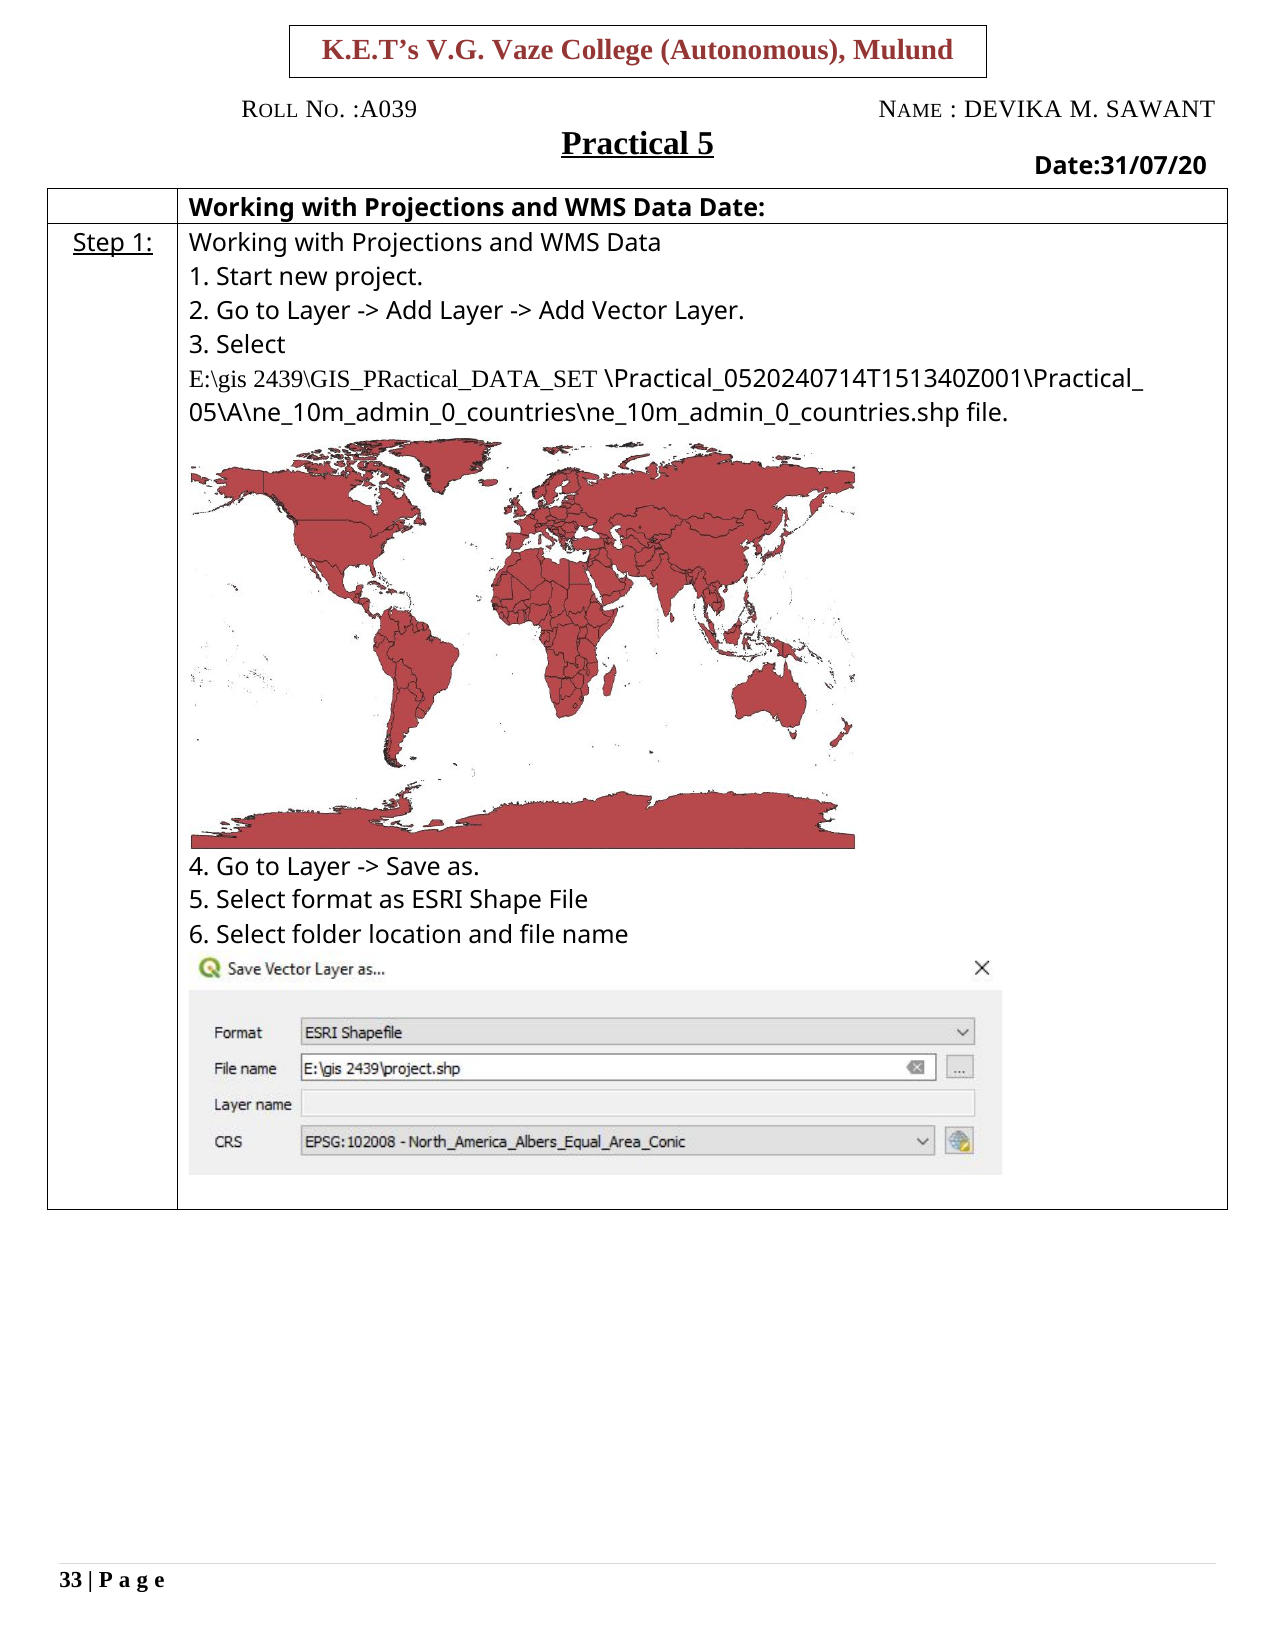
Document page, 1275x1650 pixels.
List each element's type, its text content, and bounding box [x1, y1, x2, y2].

picture [188, 428, 867, 849]
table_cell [178, 224, 1227, 1209]
text Practical 5 [59, 123, 1216, 162]
table_header Working with Projections and WMS Data Date: [178, 189, 1227, 223]
table_header [48, 189, 177, 223]
picture [188, 950, 1003, 1175]
table_cell Step 1: [48, 224, 177, 1209]
